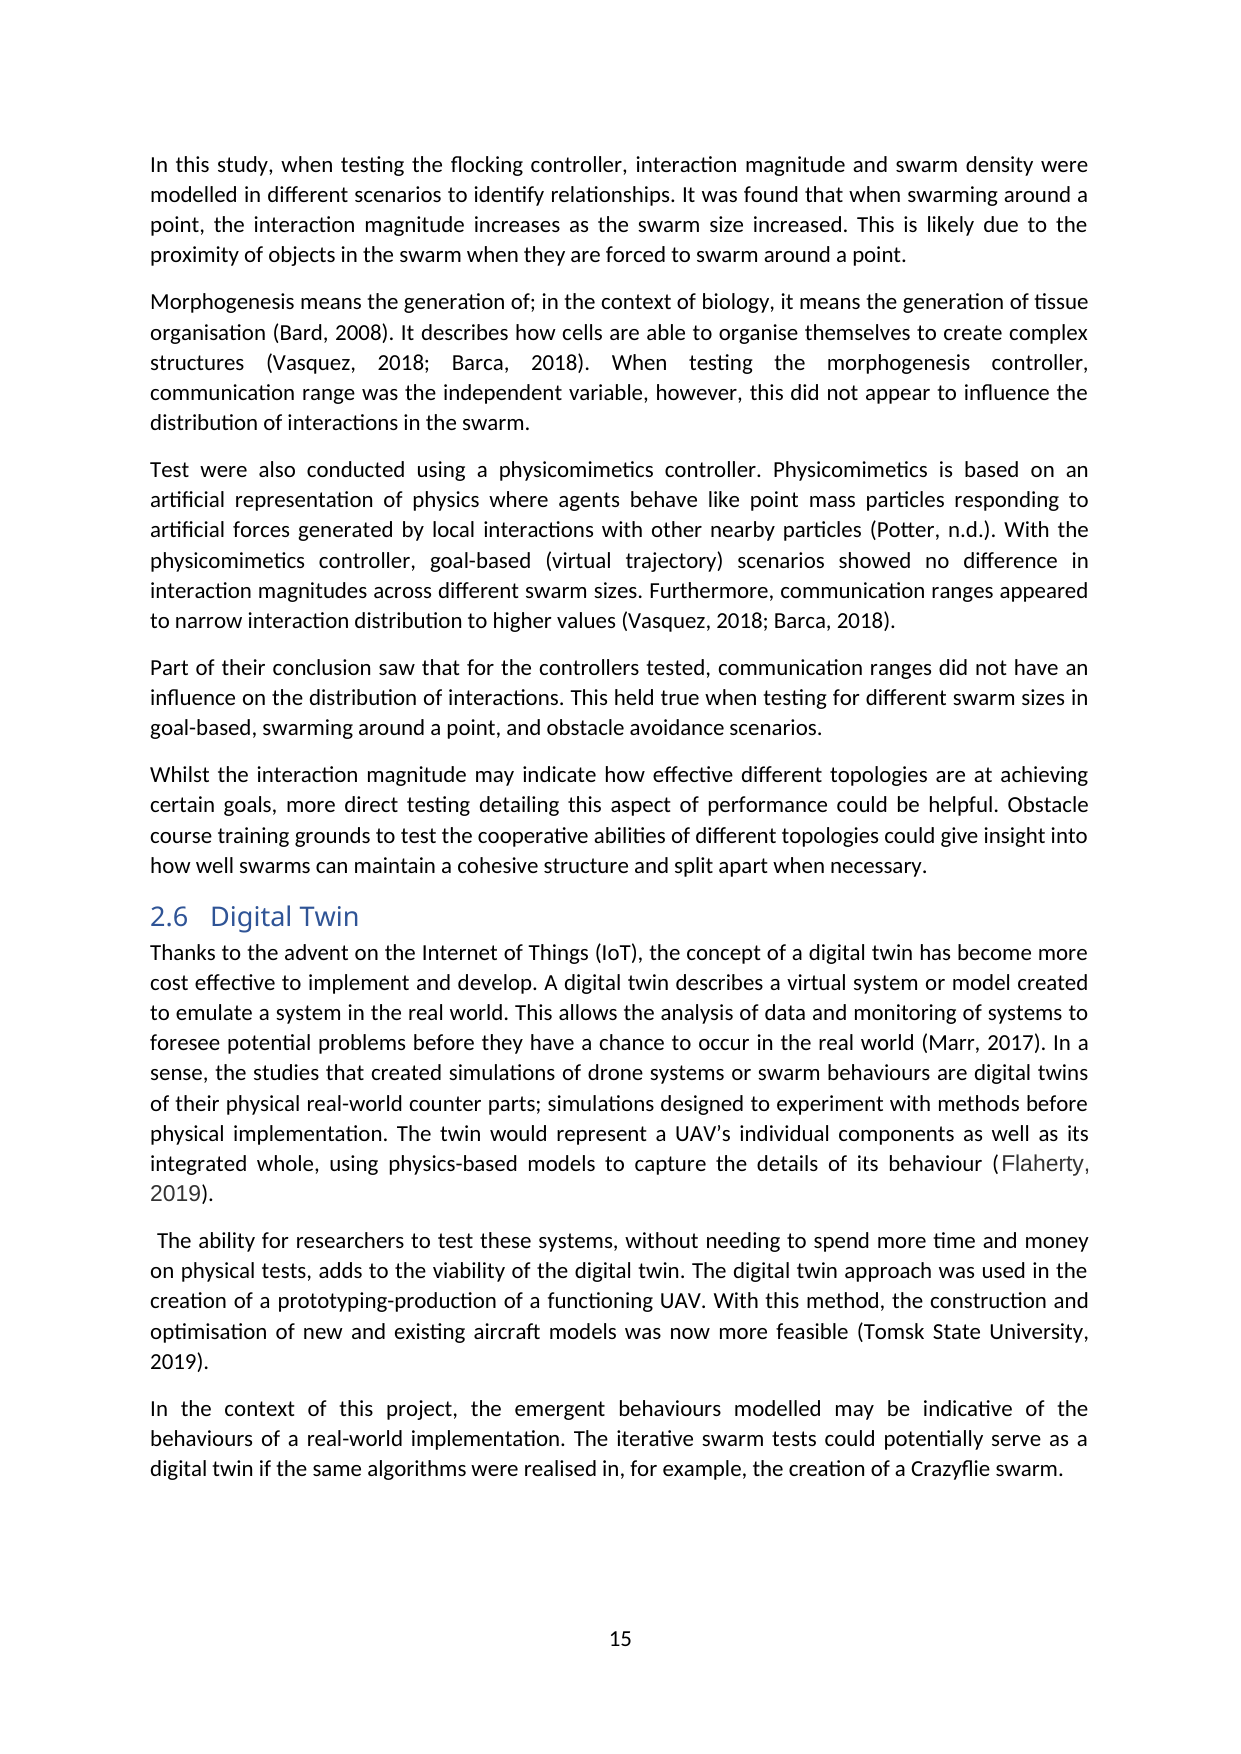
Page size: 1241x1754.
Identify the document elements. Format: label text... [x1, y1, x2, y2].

text Part of their conclusion saw that for the controllers tested, communication ranges did not have an influence on the distribution of interactions. This held true when testing for different swarm sizes in goal-based, swarming around a point, and obstacle avoidance scenarios. [150, 653, 1090, 742]
text Morphogenesis means the generation of; in the context of biology, it means the generation of tissue organisation (Bard, 2008). It describes how cells are able to organise themselves to create complex structures (Vasquez, 2018; Barca, 2018). When testing the morphogenesis controller, communication range was the independent variable, however, this did not appear to influence the distribution of interactions in the swarm. [150, 287, 1090, 436]
text In this study, when testing the flocking controller, interaction magnitude and swarm density were modelled in different scenarios to identify relationships. It was found that when swarming around a point, the interaction magnitude increases as the swarm size increased. This is likely due to the proximity of objects in the swarm when they are forced to swarm around a point. [150, 150, 1090, 269]
text Thanks to the advent on the Internet of Things (IoT), the concept of a digital twin has become more cost effective to implement and develop. A digital twin describes a virtual system or model created to emulate a system in the real world. This allows the analysis of data and monitoring of systems to foresee potential problems before they have a chance to occur in the real world (Marr, 2017). In a sense, the studies that created simulations of drone systems or swarm behaviours are digital twins of their physical real-world counter parts; simulations designed to experiment with methods before physical implementation. The twin would represent a UAV’s individual components as well as its integrated whole, using physics-based models to capture the details of its behaviour (Flaherty, 2019). [150, 938, 1090, 1207]
text Whilst the interaction magnitude may indicate how effective different topologies are at achieving certain goals, more direct testing detailing this aspect of performance could be helpful. Obstacle course training grounds to test the cooperative abilities of different topologies could give insight into how well swarms can maintain a cohesive structure and split apart when necessary. [150, 760, 1090, 879]
subtitle Digital Twin [150, 898, 1090, 935]
text Test were also conducted using a physicomimetics controller. Physicomimetics is based on an artificial representation of physics where agents behave like point mass particles responding to artificial forces generated by local interactions with other nearby particles (Potter, n.d.). With the physicomimetics controller, goal-based (virtual trajectory) scenarios showed no difference in interaction magnitudes across different swarm sizes. Furthermore, communication ranges appeared to narrow interaction distribution to higher values (Vasquez, 2018; Barca, 2018). [150, 455, 1090, 634]
text In the context of this project, the emergent behaviours modelled may be indicative of the behaviours of a real-world implementation. The iterative swarm tests could potentially serve as a digital twin if the same algorithms were realised in, for example, the creation of a Crazyflie swarm. [150, 1394, 1090, 1482]
text The ability for researchers to test these systems, without needing to spend more time and money on physical tests, adds to the viability of the digital twin. The digital twin approach was used in the creation of a prototyping-production of a functioning UAV. With this method, the construction and optimisation of new and existing aircraft models was now more feasible (Tomsk State University, 2019). [150, 1226, 1090, 1375]
